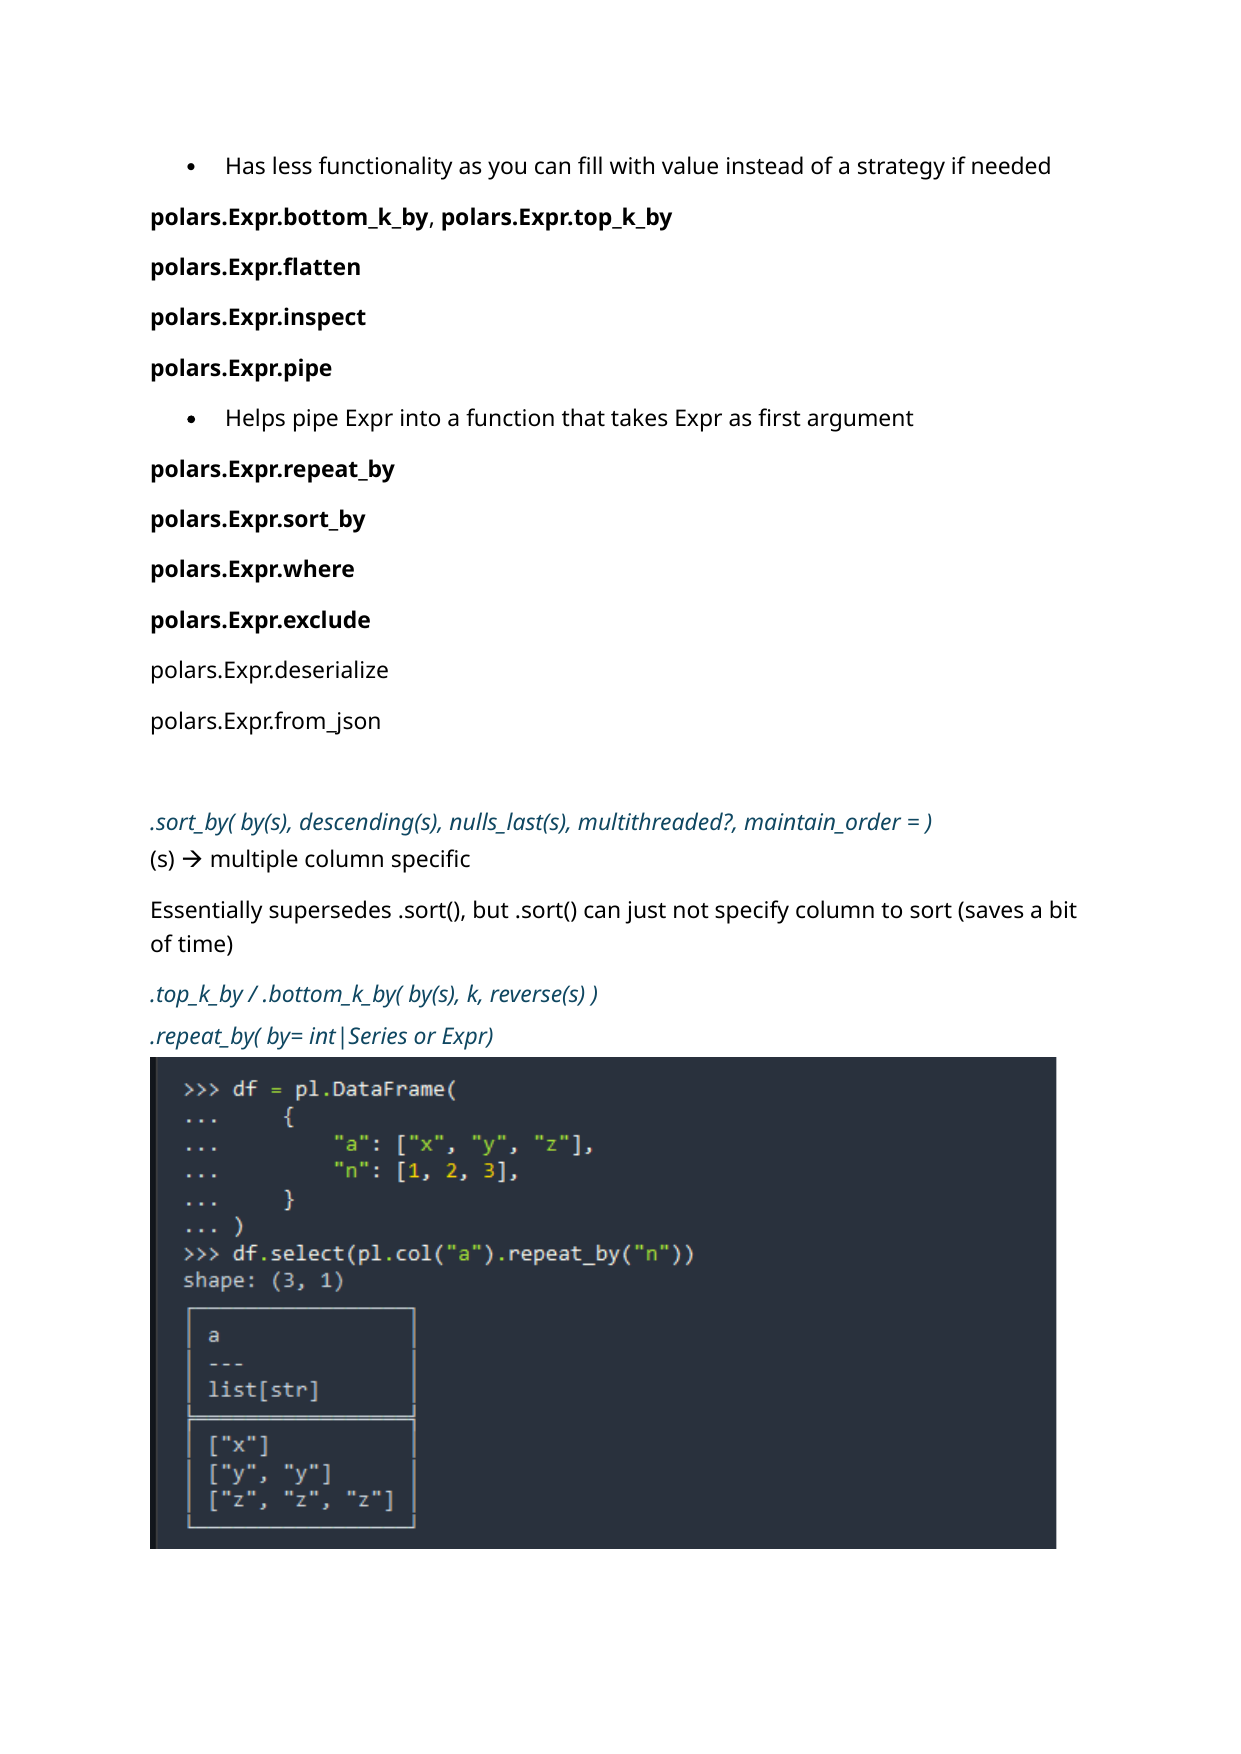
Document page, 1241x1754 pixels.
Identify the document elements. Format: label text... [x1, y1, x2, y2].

text polars.Expr.where [150, 553, 1090, 584]
text polars.Expr.bottom_k_by, polars.Expr.top_k_by [150, 200, 1090, 232]
text polars.Expr.pipe [150, 352, 1090, 383]
subtitle .repeat_by( by= int|Series or Expr) [150, 1020, 1090, 1051]
text polars.Expr.repeat_by [150, 452, 1090, 484]
text polars.Expr.deserialize [150, 654, 1090, 685]
text polars.Expr.exclude [150, 604, 1090, 635]
list Helps pipe Expr into a function that takes Expr as first argument [187, 402, 1090, 433]
text (s) multiple column specific [150, 843, 1090, 874]
text polars.Expr.inspect [150, 301, 1090, 332]
subtitle .top_k_by / .bottom_k_by( by(s), k, reverse(s) ) [150, 978, 1090, 1009]
text polars.Expr.flatten [150, 251, 1090, 282]
picture [150, 1057, 1057, 1549]
text polars.Expr.from_json [150, 704, 1090, 736]
text Essentially supersedes .sort(), but .sort() can just not specify column to sort (saves a bit of time) [150, 894, 1090, 959]
text polars.Expr.sort_by [150, 503, 1090, 534]
subtitle .sort_by( by(s), descending(s), nulls_last(s), multithreaded?, maintain_order = ) [150, 805, 1090, 837]
list Has less functionality as you can fill with value instead of a strategy if needed [187, 150, 1090, 181]
